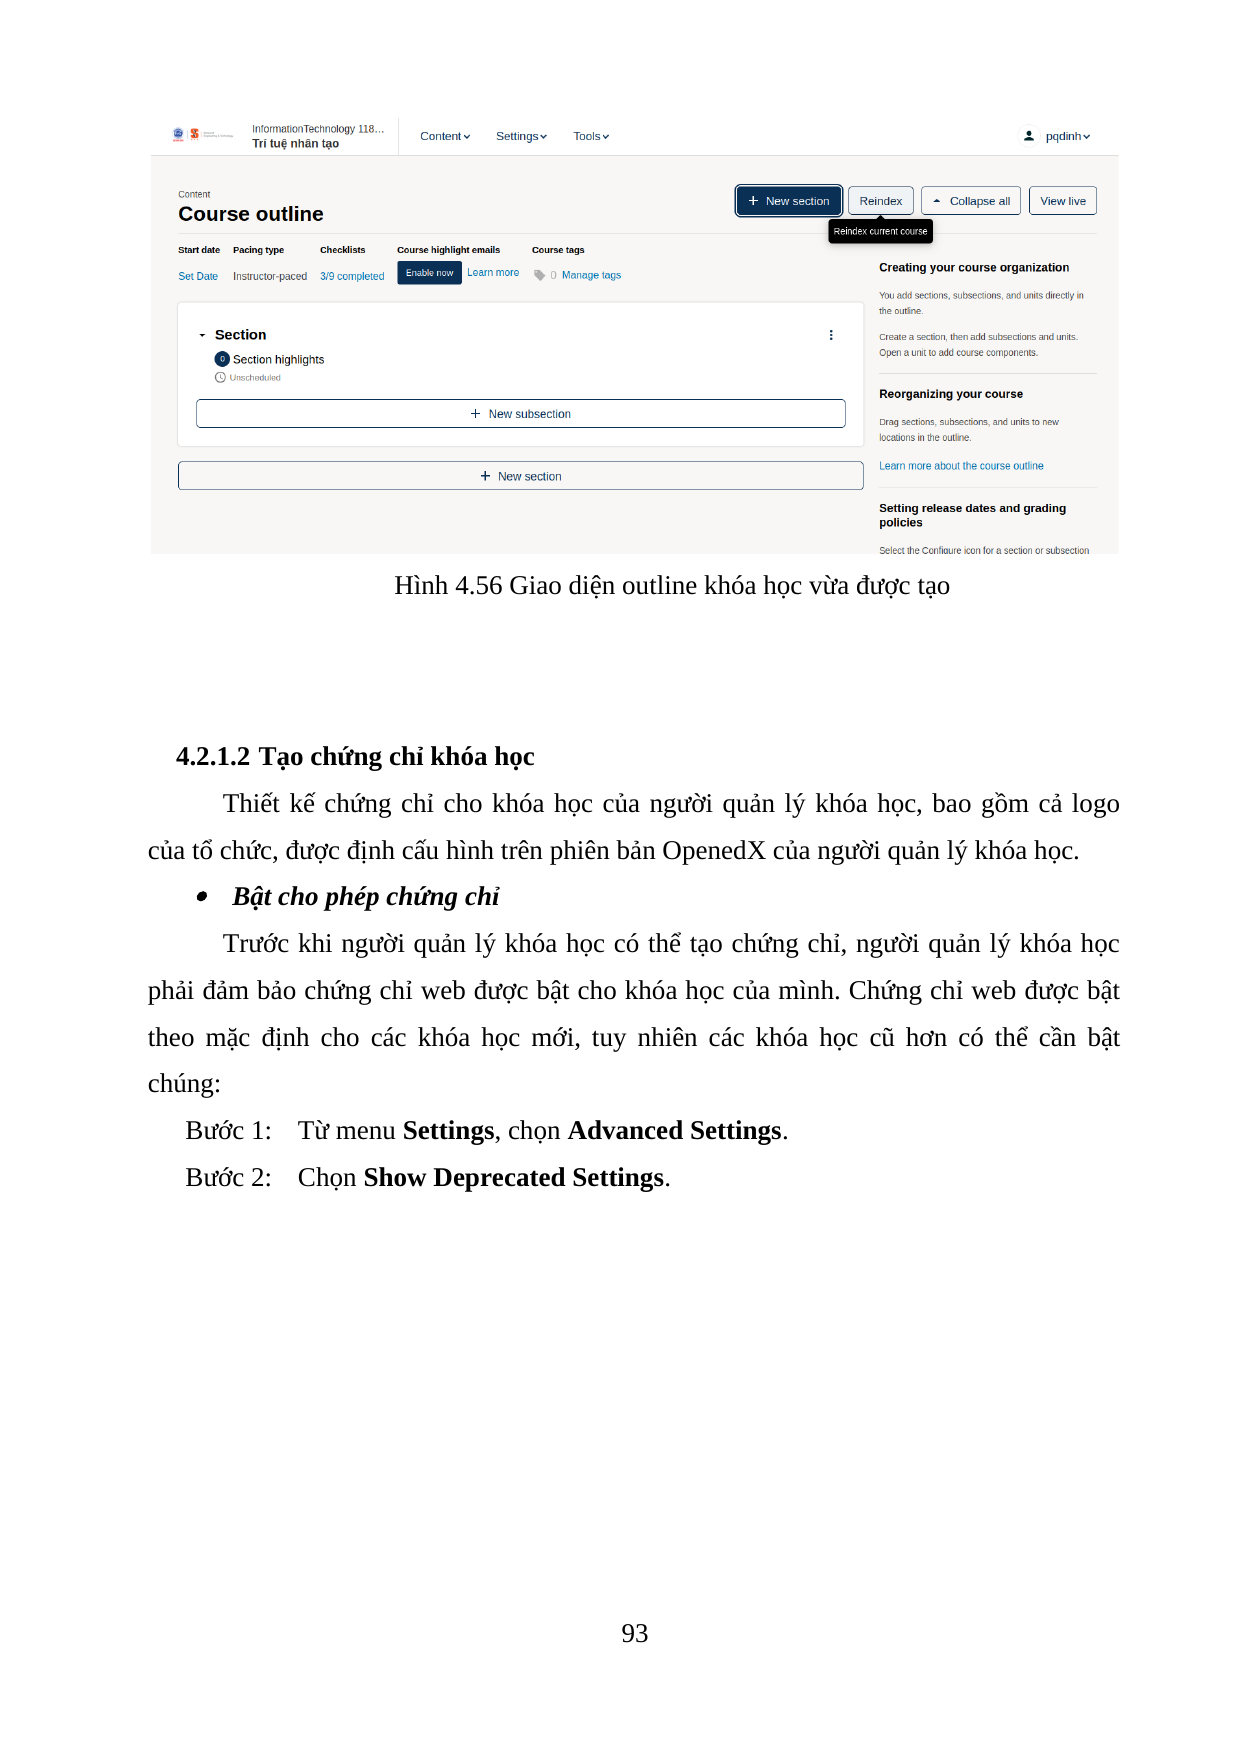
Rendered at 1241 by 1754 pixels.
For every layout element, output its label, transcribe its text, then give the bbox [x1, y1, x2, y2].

list Chọn Show Deprecated Settings. [148, 1161, 1122, 1192]
text Trước khi người quản lý khóa học có thể tạo chứng chỉ, người quản lý khóa học phải đảm bảo chứng chỉ web được bật cho khóa học của mình. Chứng chỉ web được bật theo mặc định cho các khóa học mới, tuy nhiên các khóa học cũ hơn có thể cần bật chúng: [148, 927, 1122, 1098]
list Bật cho phép chứng chỉ [194, 881, 1122, 912]
list Từ menu Settings, chọn Advanced Settings. [148, 1114, 1122, 1145]
picture [151, 118, 1119, 554]
text Thiết kế chứng chỉ cho khóa học của người quản lý khóa học, bao gồm cả logo của tổ chức, được định cấu hình trên phiên bản OpenedX của người quản lý khóa học. [148, 787, 1122, 865]
subtitle Tạo chứng chỉ khóa học [176, 741, 1122, 772]
